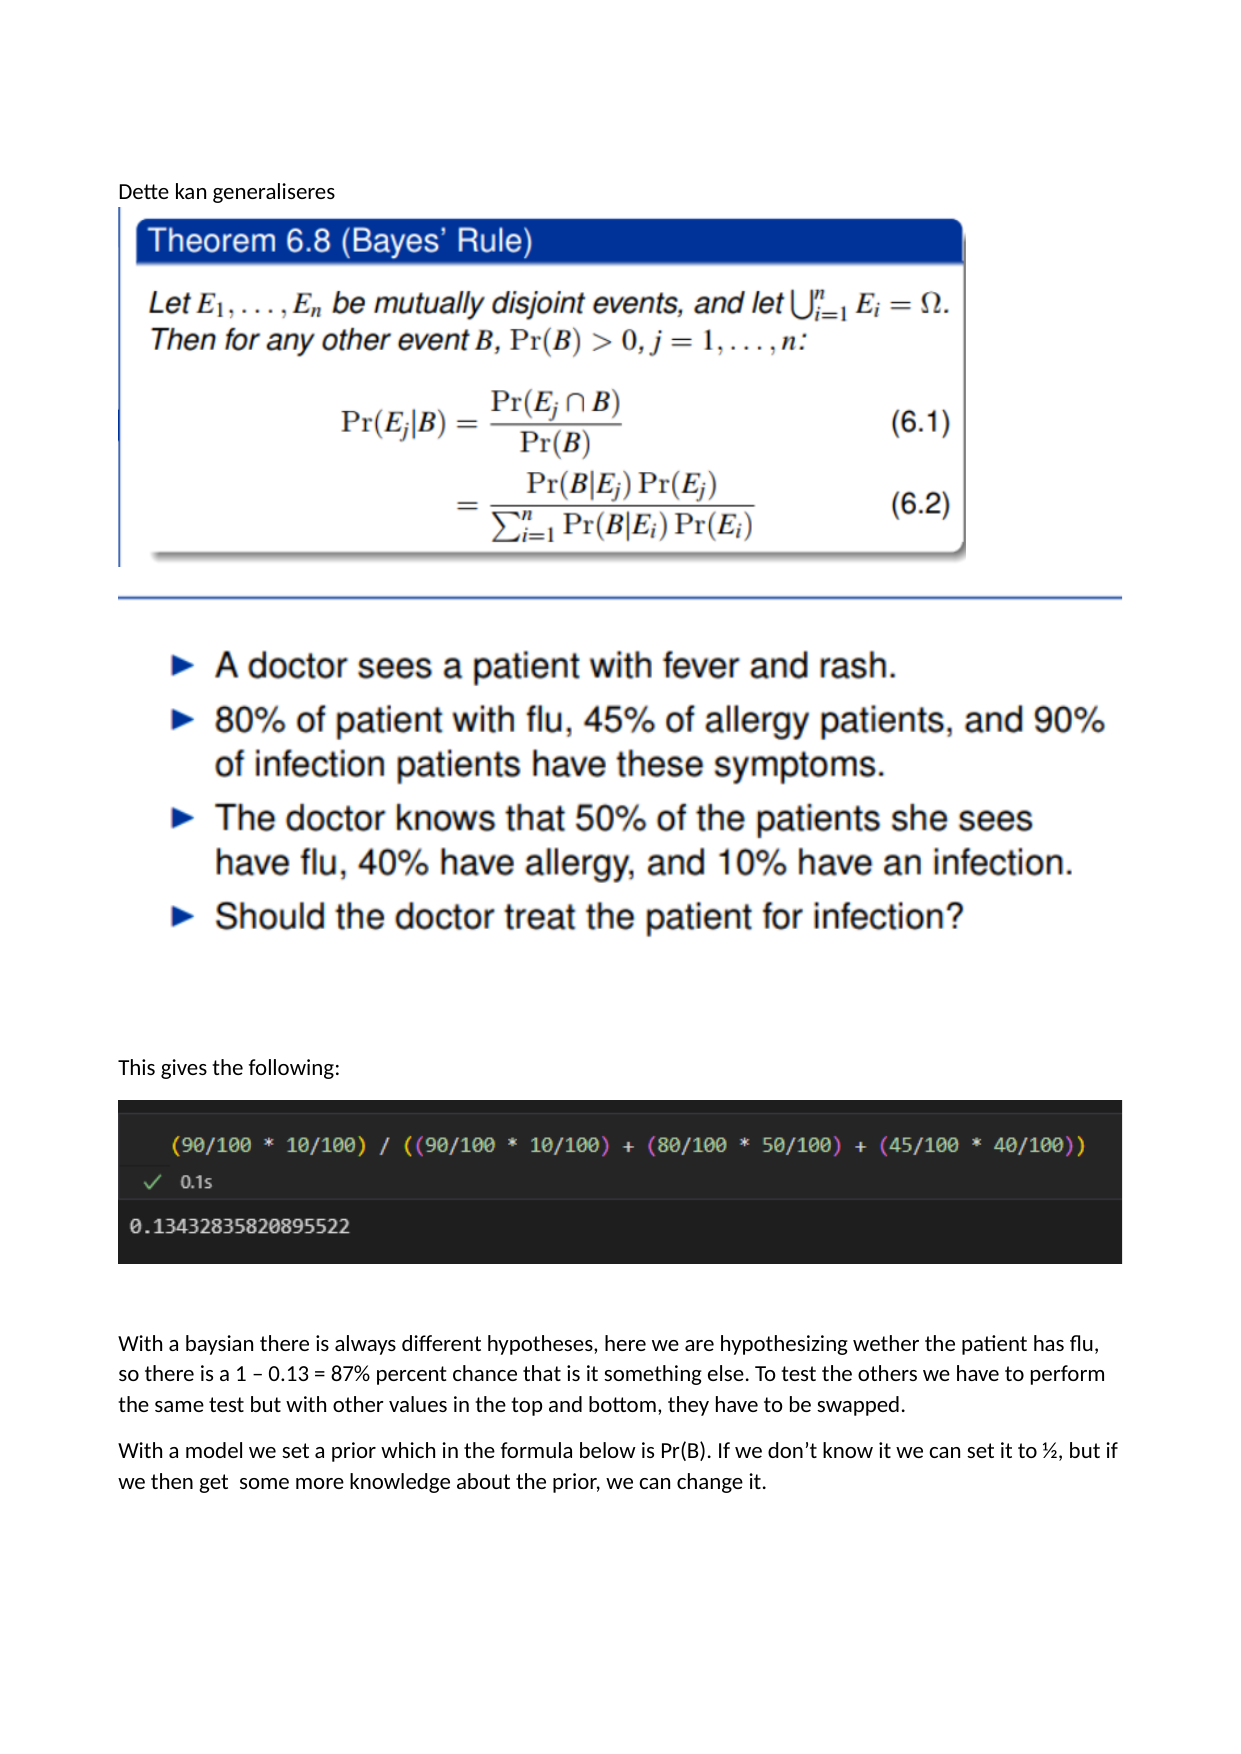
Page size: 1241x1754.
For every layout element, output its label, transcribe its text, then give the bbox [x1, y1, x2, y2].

text This gives the following: [118, 1053, 1122, 1081]
picture [118, 1100, 1123, 1264]
text With a baysian there is always different hypotheses, here we are hypothesizing wether the patient has flu, so there is a 1 – 0.13 = 87% percent chance that is it something else. To test the others we have to perform the same test but with other values in the top and bottom, they have to be swapped. [118, 1329, 1122, 1418]
picture [118, 207, 966, 567]
text With a model we set a prior which in the formula below is Pr(B). If we don’t know it we can set it to ½, but if we then get some more knowledge about the prior, we can change it. [118, 1437, 1122, 1495]
picture [118, 585, 1123, 988]
